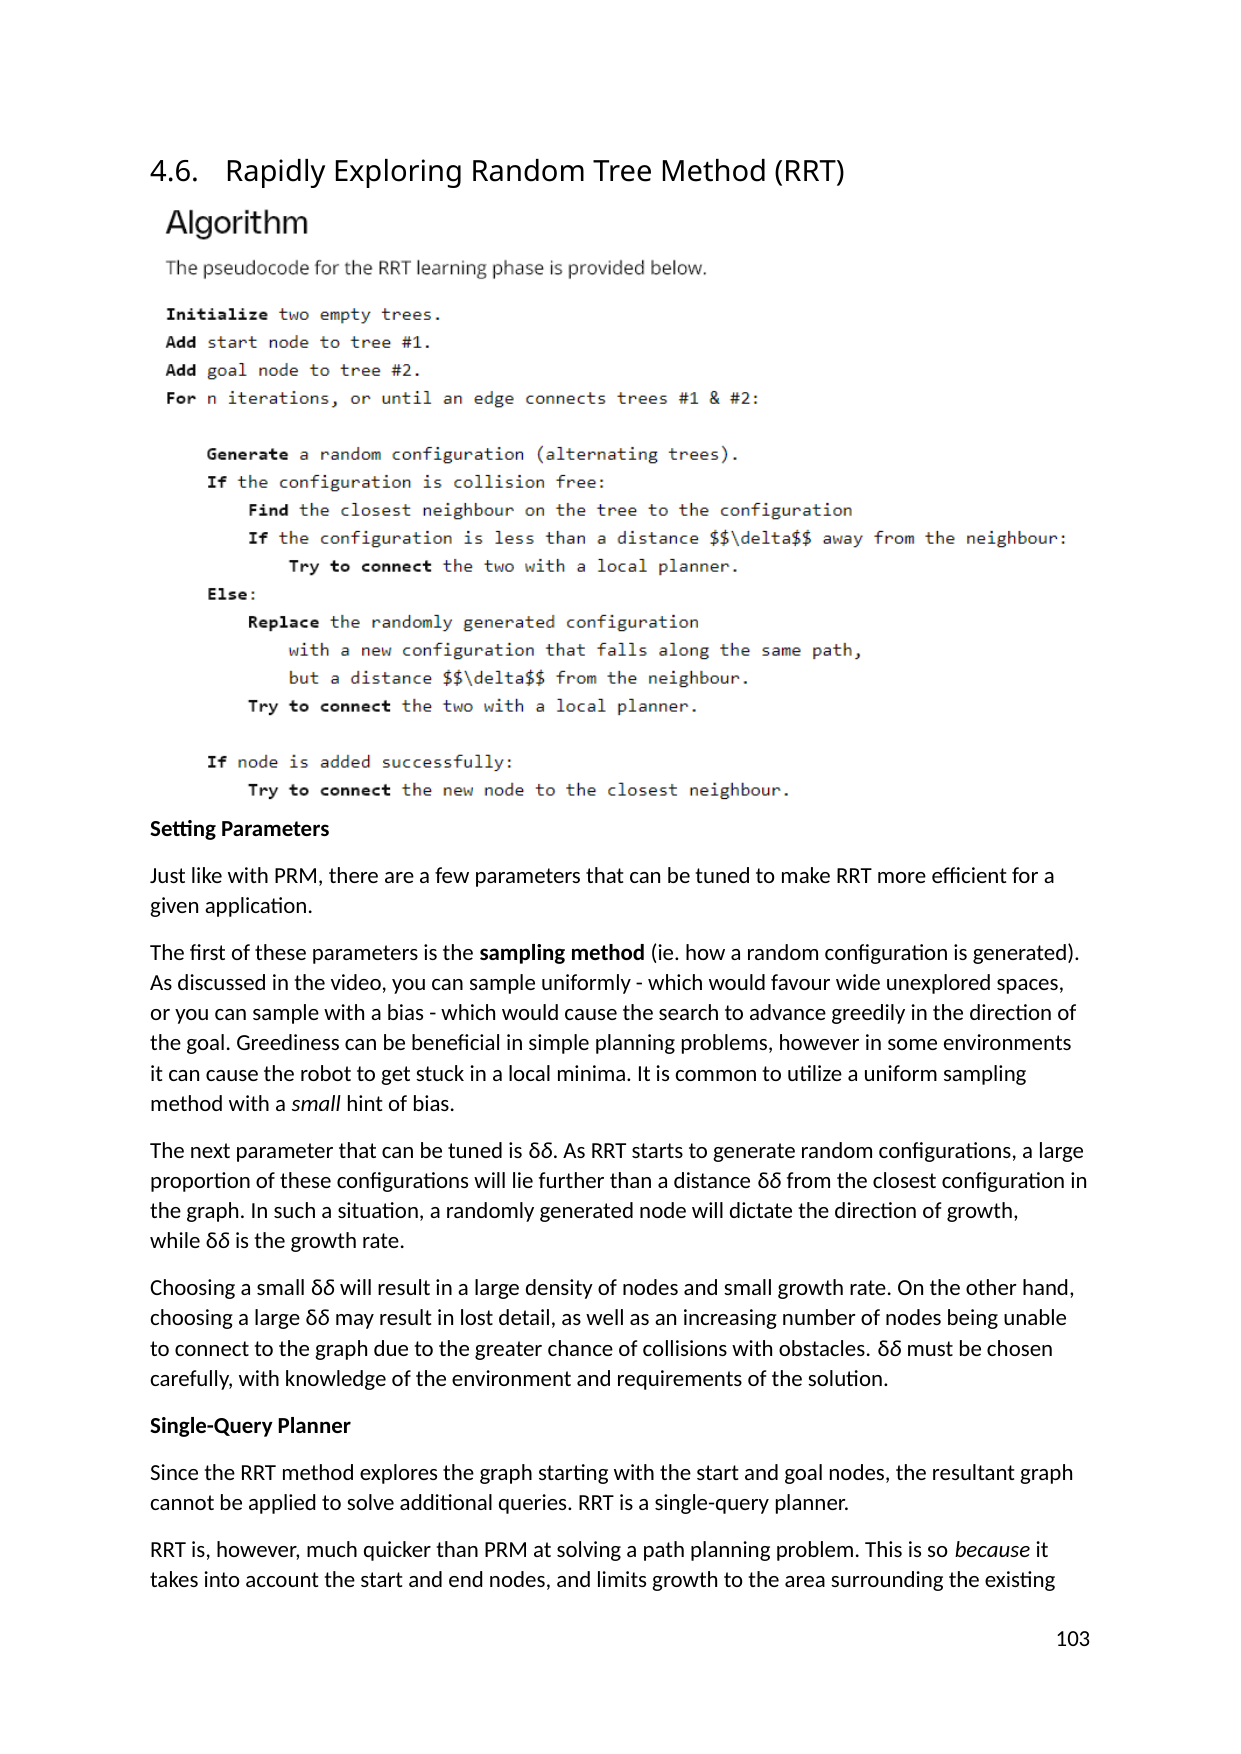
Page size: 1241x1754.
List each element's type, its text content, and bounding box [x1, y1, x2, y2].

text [150, 1535, 1090, 1593]
text Just like with PRM, there are a few parameters that can be tuned to make RRT more efficient for a given application. [150, 861, 1090, 919]
text Since the RRT method explores the graph starting with the start and goal nodes, the resultant graph cannot be applied to solve additional queries. RRT is a single-query planner. [150, 1458, 1090, 1516]
picture [150, 201, 1091, 812]
text The first of these parameters is the sampling method (ie. how a random configuration is generated). As discussed in the video, you can sample uniformly - which would favour wide unexplored spaces, or you can sample with a bias - which would cause the search to advance greedily in the direction of the goal. Greediness can be beneficial in simple planning problems, however in some environments it can cause the robot to get stuck in a local minima. It is common to utilize a uniform sampling method with a small hint of bias. [150, 938, 1090, 1117]
text Choosing a small δδ will result in a large density of nodes and small growth rate. On the other hand, choosing a large δδ may result in lost detail, as well as an increasing number of nodes being unable to connect to the graph due to the greater chance of collisions with obstacles. δδ must be chosen carefully, with knowledge of the environment and requirements of the solution. [150, 1273, 1090, 1392]
text Setting Parameters [150, 812, 1090, 842]
subtitle Rapidly Exploring Random Tree Method (RRT) [150, 150, 1090, 190]
text The next parameter that can be tuned is δδ. As RRT starts to generate random configurations, a large proportion of these configurations will lie further than a distance δδ from the closest configuration in the graph. In such a situation, a randomly generated node will dictate the direction of growth, while δδ is the growth rate. [150, 1136, 1090, 1254]
text Single-Query Planner [150, 1411, 1090, 1439]
